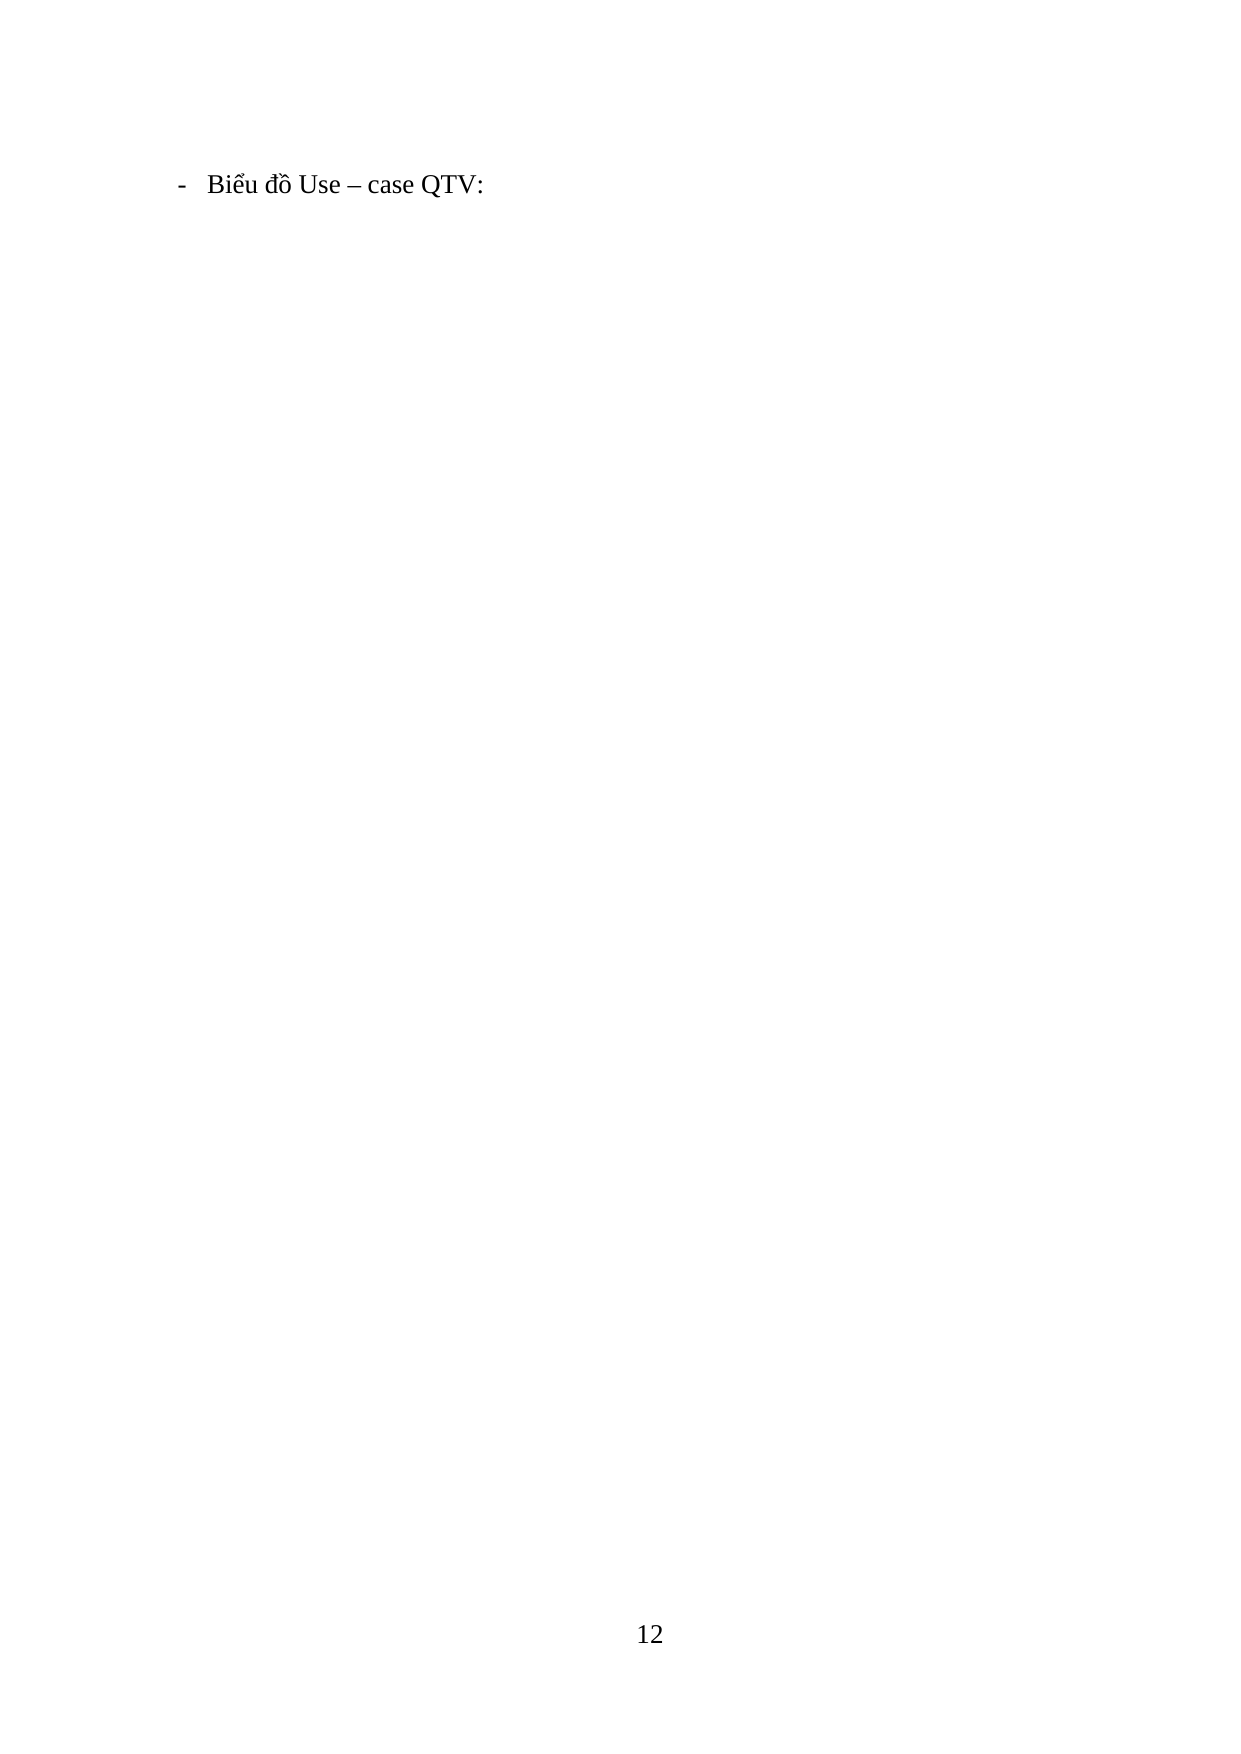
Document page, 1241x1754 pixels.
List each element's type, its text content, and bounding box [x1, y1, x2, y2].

list Biểu đồ Use – case QTV: [177, 168, 1122, 200]
